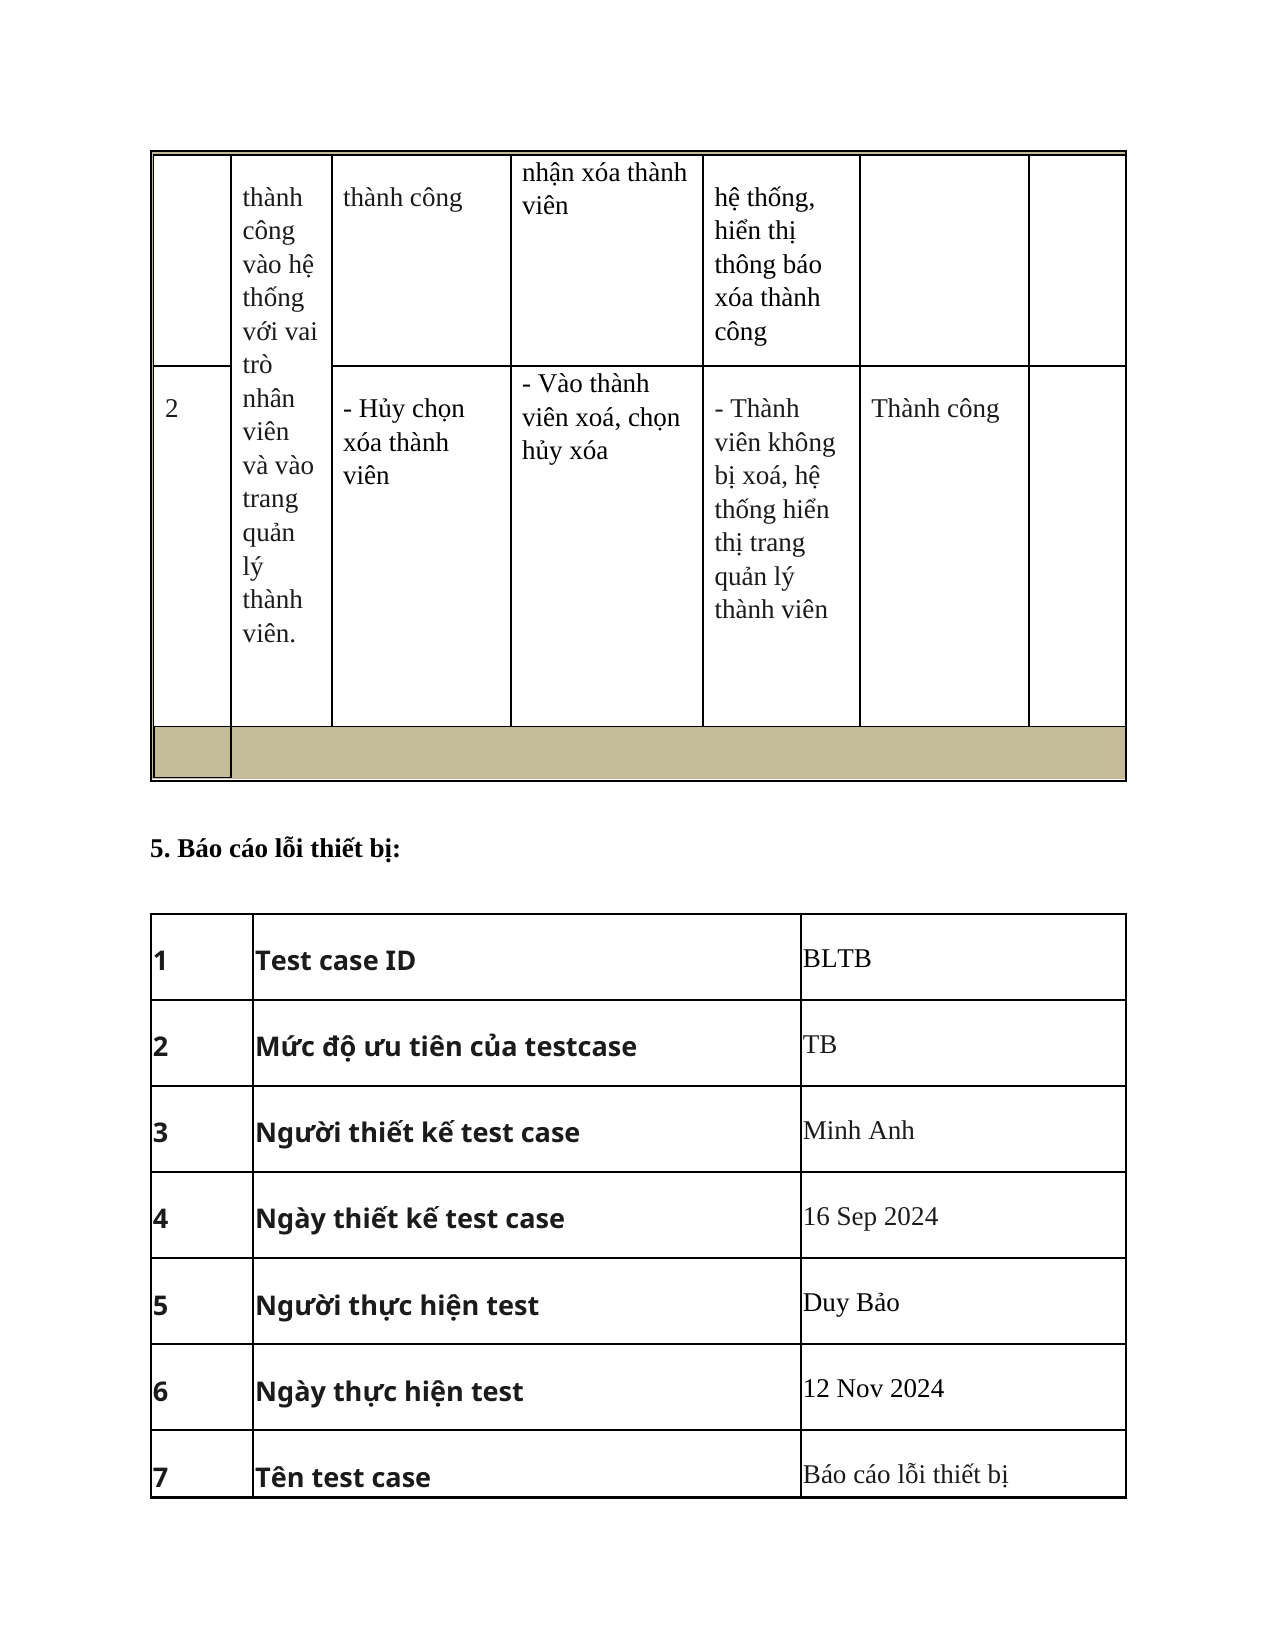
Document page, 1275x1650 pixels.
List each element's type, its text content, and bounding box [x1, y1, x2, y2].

table_cell [152, 727, 1125, 779]
table_header BLTB [802, 915, 1125, 999]
table_header 1 [152, 915, 252, 999]
table_cell TB [802, 1001, 1125, 1085]
table_cell Người thiết kế test case [254, 1087, 800, 1171]
table_cell Ngày thực hiện test [254, 1345, 800, 1429]
table_cell Mức độ ưu tiên của testcase [254, 1001, 800, 1085]
table_cell 3 [152, 1087, 252, 1171]
table_cell 5 [152, 1259, 252, 1343]
table_cell 7 [152, 1431, 252, 1496]
table_cell Ngày thiết kế test case [254, 1173, 800, 1257]
table_cell 12 Nov 2024 [802, 1345, 1125, 1429]
table_cell 2 [152, 1001, 252, 1085]
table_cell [802, 1431, 1125, 1496]
table_cell 4 [152, 1173, 252, 1257]
table_cell 6 [152, 1345, 252, 1429]
table_header Test case ID [254, 915, 800, 999]
table_cell 16 Sep 2024 [802, 1173, 1125, 1257]
table_cell Minh Anh [802, 1087, 1125, 1171]
table_cell Người thực hiện test [254, 1259, 800, 1343]
list Báo cáo lỗi thiết bị: [150, 832, 1125, 863]
table_cell Duy Bảo [802, 1259, 1125, 1343]
table_cell Tên test case [254, 1431, 800, 1496]
